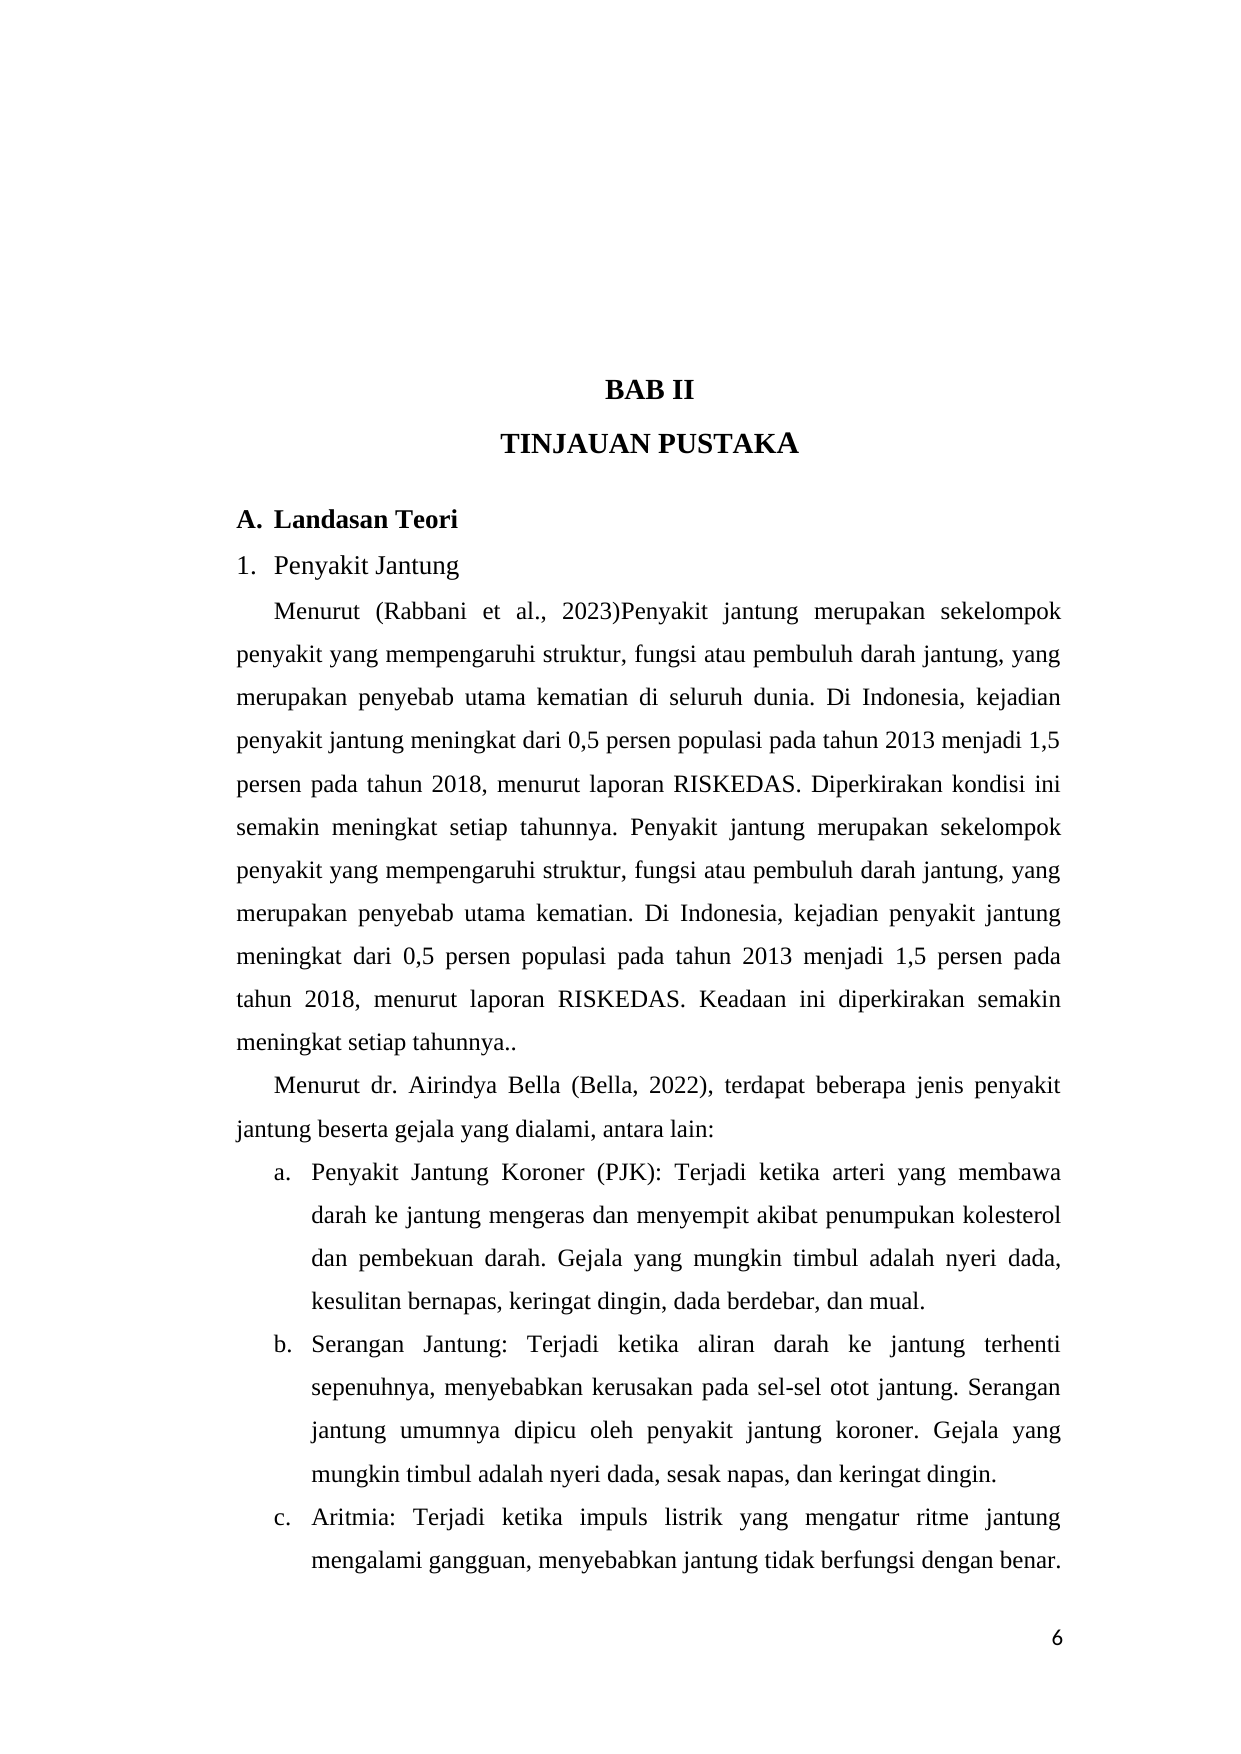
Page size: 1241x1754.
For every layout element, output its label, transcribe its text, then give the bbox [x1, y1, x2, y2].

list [274, 1502, 1062, 1574]
list Penyakit Jantung Koroner (PJK): Terjadi ketika arteri yang membawa darah ke jantung mengeras dan menyempit akibat penumpukan kolesterol dan pembekuan darah. Gejala yang mungkin timbul adalah nyeri dada, kesulitan bernapas, keringat dingin, dada berdebar, dan mual. [274, 1157, 1062, 1315]
text Menurut dr. Airindya Bella (Bella, 2022), terdapat beberapa jenis penyakit jantung beserta gejala yang dialami, antara lain: [236, 1099, 1062, 1142]
text Menurut Penyakit jantung merupakan sekelompok penyakit yang mempengaruhi struktur, fungsi atau pembuluh darah jantung, yang merupakan penyebab utama kematian di seluruh dunia. Di Indonesia, kejadian penyakit jantung meningkat dari 0,5 persen populasi pada tahun 2013 menjadi 1,5 persen pada tahun 2018, menurut laporan RISKEDAS. Diperkirakan kondisi ini semakin meningkat setiap tahunnya. Penyakit jantung merupakan sekelompok penyakit yang mempengaruhi struktur, fungsi atau pembuluh darah jantung, yang merupakan penyebab utama kematian. Di Indonesia, kejadian penyakit jantung meningkat dari 0,5 persen populasi pada tahun 2013 menjadi 1,5 persen pada tahun 2018, menurut laporan RISKEDAS. Keadaan ini diperkirakan semakin meningkat setiap tahunnya.. [236, 596, 1062, 1056]
list Penyakit Jantung [236, 549, 1062, 581]
list Serangan Jantung: Terjadi ketika aliran darah ke jantung terhenti sepenuhnya, menyebabkan kerusakan pada sel-sel otot jantung. Serangan jantung umumnya dipicu oleh penyakit jantung koroner. Gejala yang mungkin timbul adalah nyeri dada, sesak napas, dan keringat dingin. [274, 1329, 1062, 1487]
subtitle BAB II TINJAUAN PUSTAKA [236, 372, 1063, 460]
text Landasan Teori [236, 503, 1062, 534]
